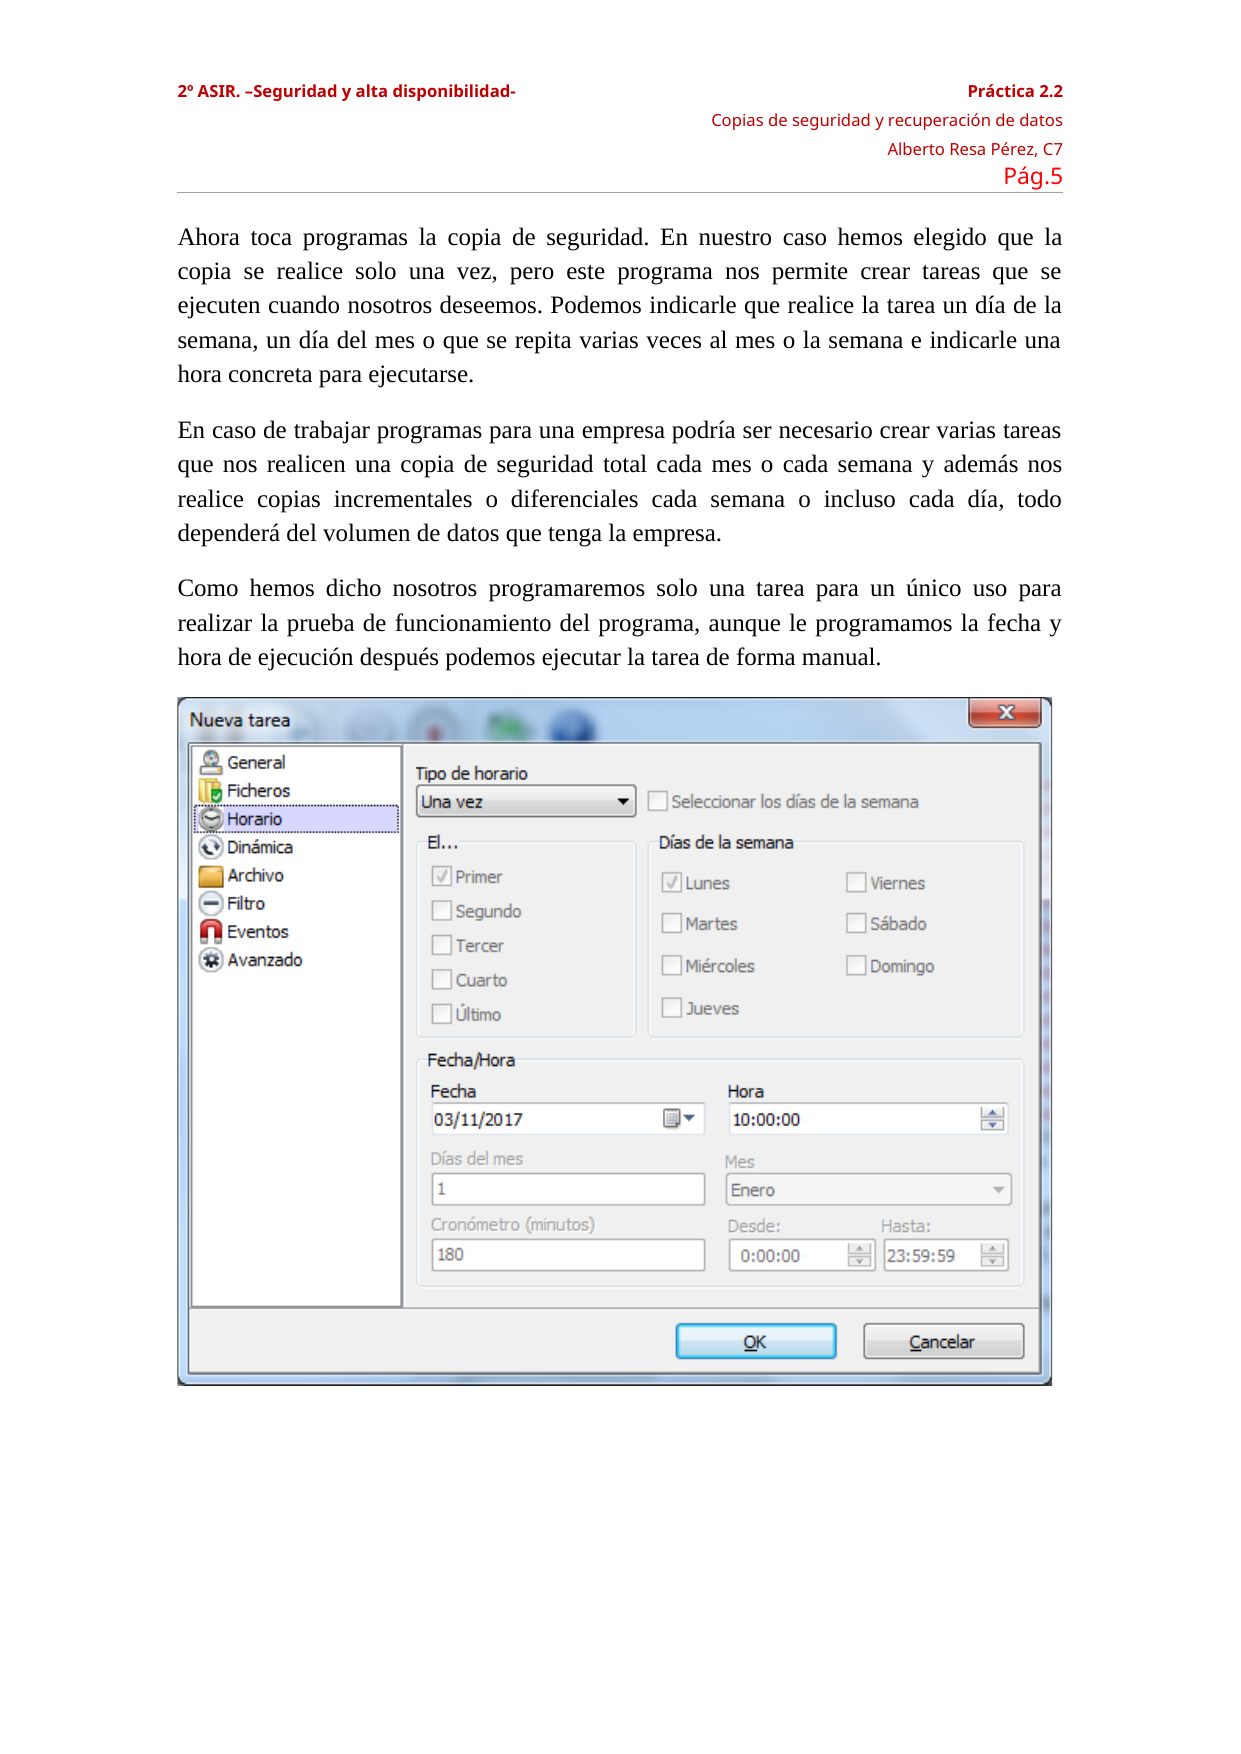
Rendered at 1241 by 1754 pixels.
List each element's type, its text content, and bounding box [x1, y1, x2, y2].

text En caso de trabajar programas para una empresa podría ser necesario crear varias tareas que nos realicen una copia de seguridad total cada mes o cada semana y además nos realice copias incrementales o diferenciales cada semana o incluso cada día, todo dependerá del volumen de datos que tenga la empresa. [177, 415, 1063, 547]
text Ahora toca programas la copia de seguridad. En nuestro caso hemos elegido que la copia se realice solo una vez, pero este programa nos permite crear tareas que se ejecuten cuando nosotros deseemos. Podemos indicarle que realice la tarea un día de la semana, un día del mes o que se repita varias veces al mes o la semana e indicarle una hora concreta para ejecutarse. [177, 222, 1063, 388]
text Como hemos dicho nosotros programaremos solo una tarea para un único uso para realizar la prueba de funcionamiento del programa, aunque le programamos la fecha y hora de ejecución después podemos ejecutar la tarea de forma manual. [177, 573, 1063, 671]
picture [177, 697, 1053, 1386]
